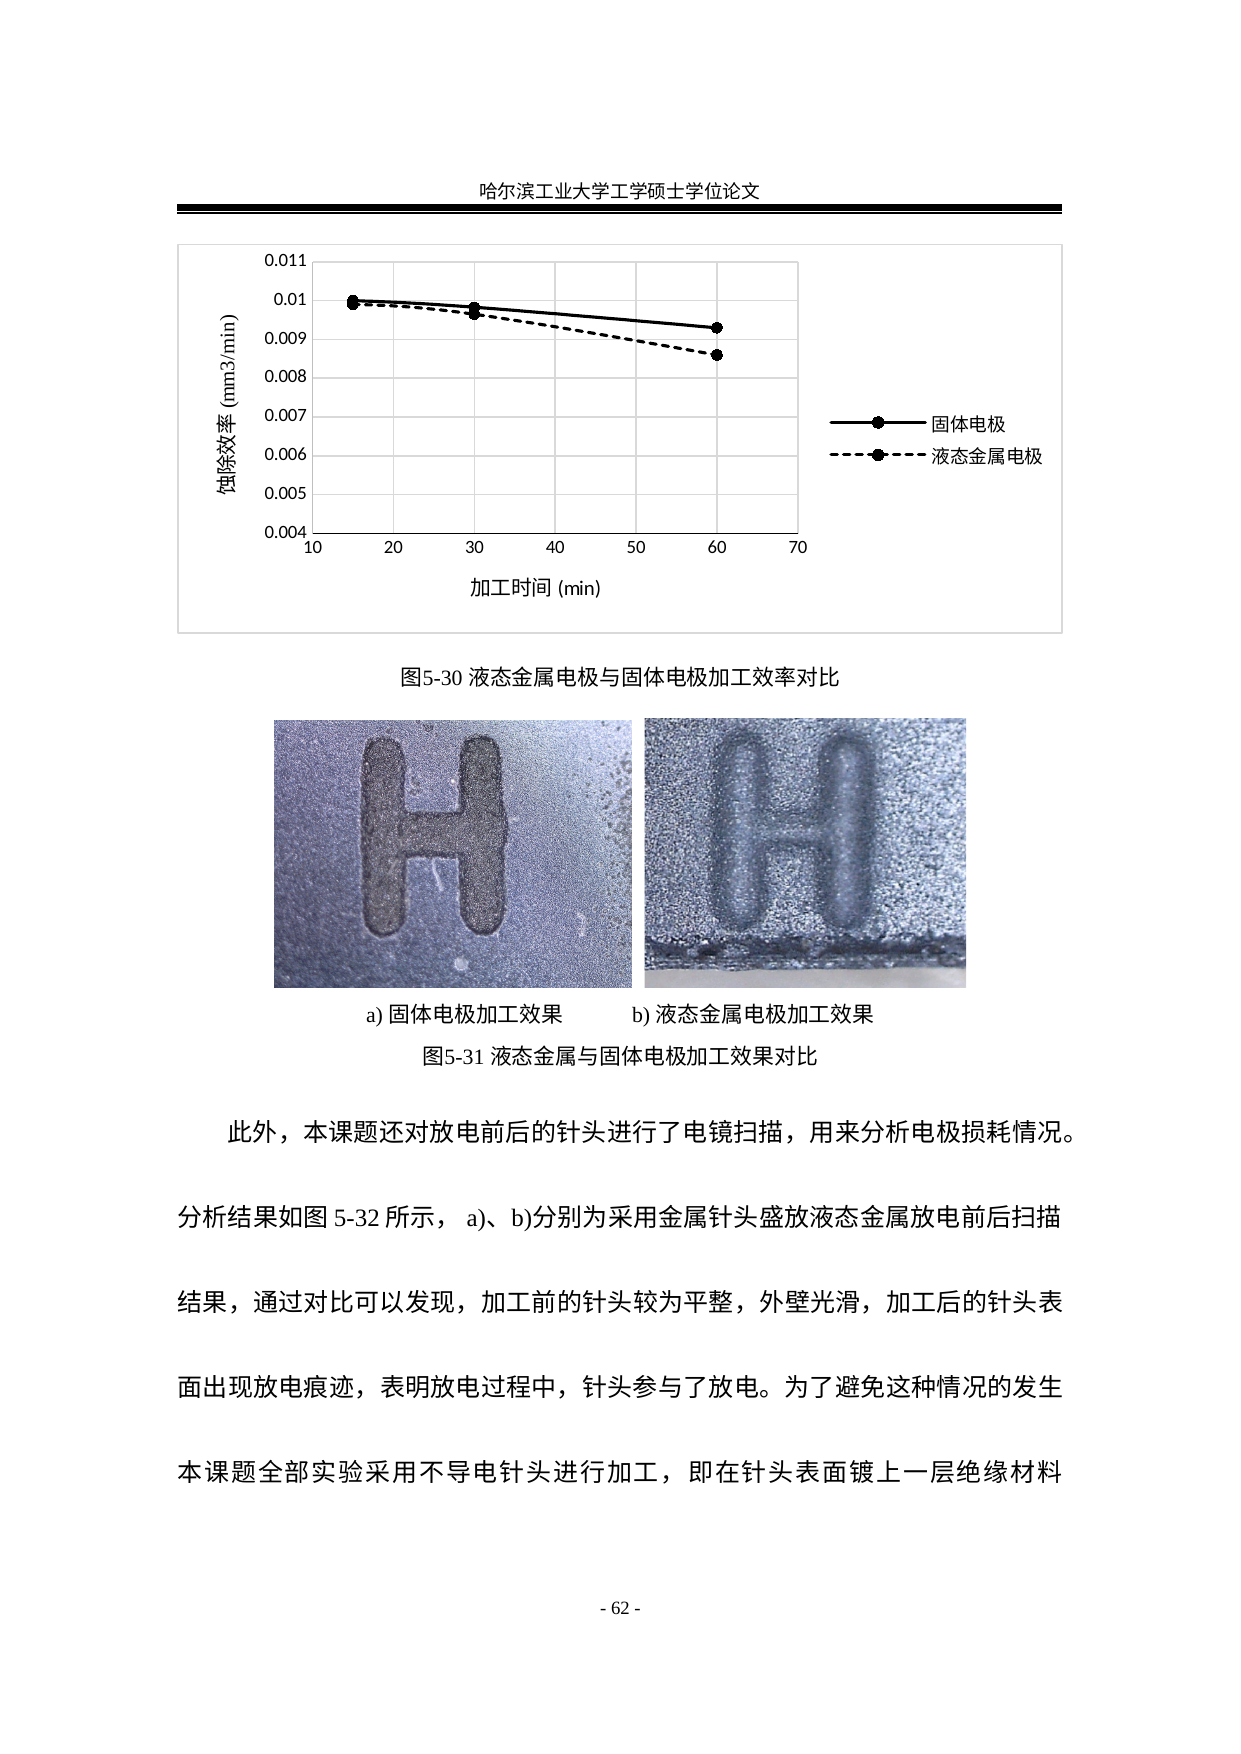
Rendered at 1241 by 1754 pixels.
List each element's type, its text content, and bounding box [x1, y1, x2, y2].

picture [644, 718, 967, 988]
picture [274, 720, 632, 988]
text a) 固体电极加工效果 b) 液态金属电极加工效果 [177, 996, 1063, 1030]
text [177, 1097, 1063, 1504]
